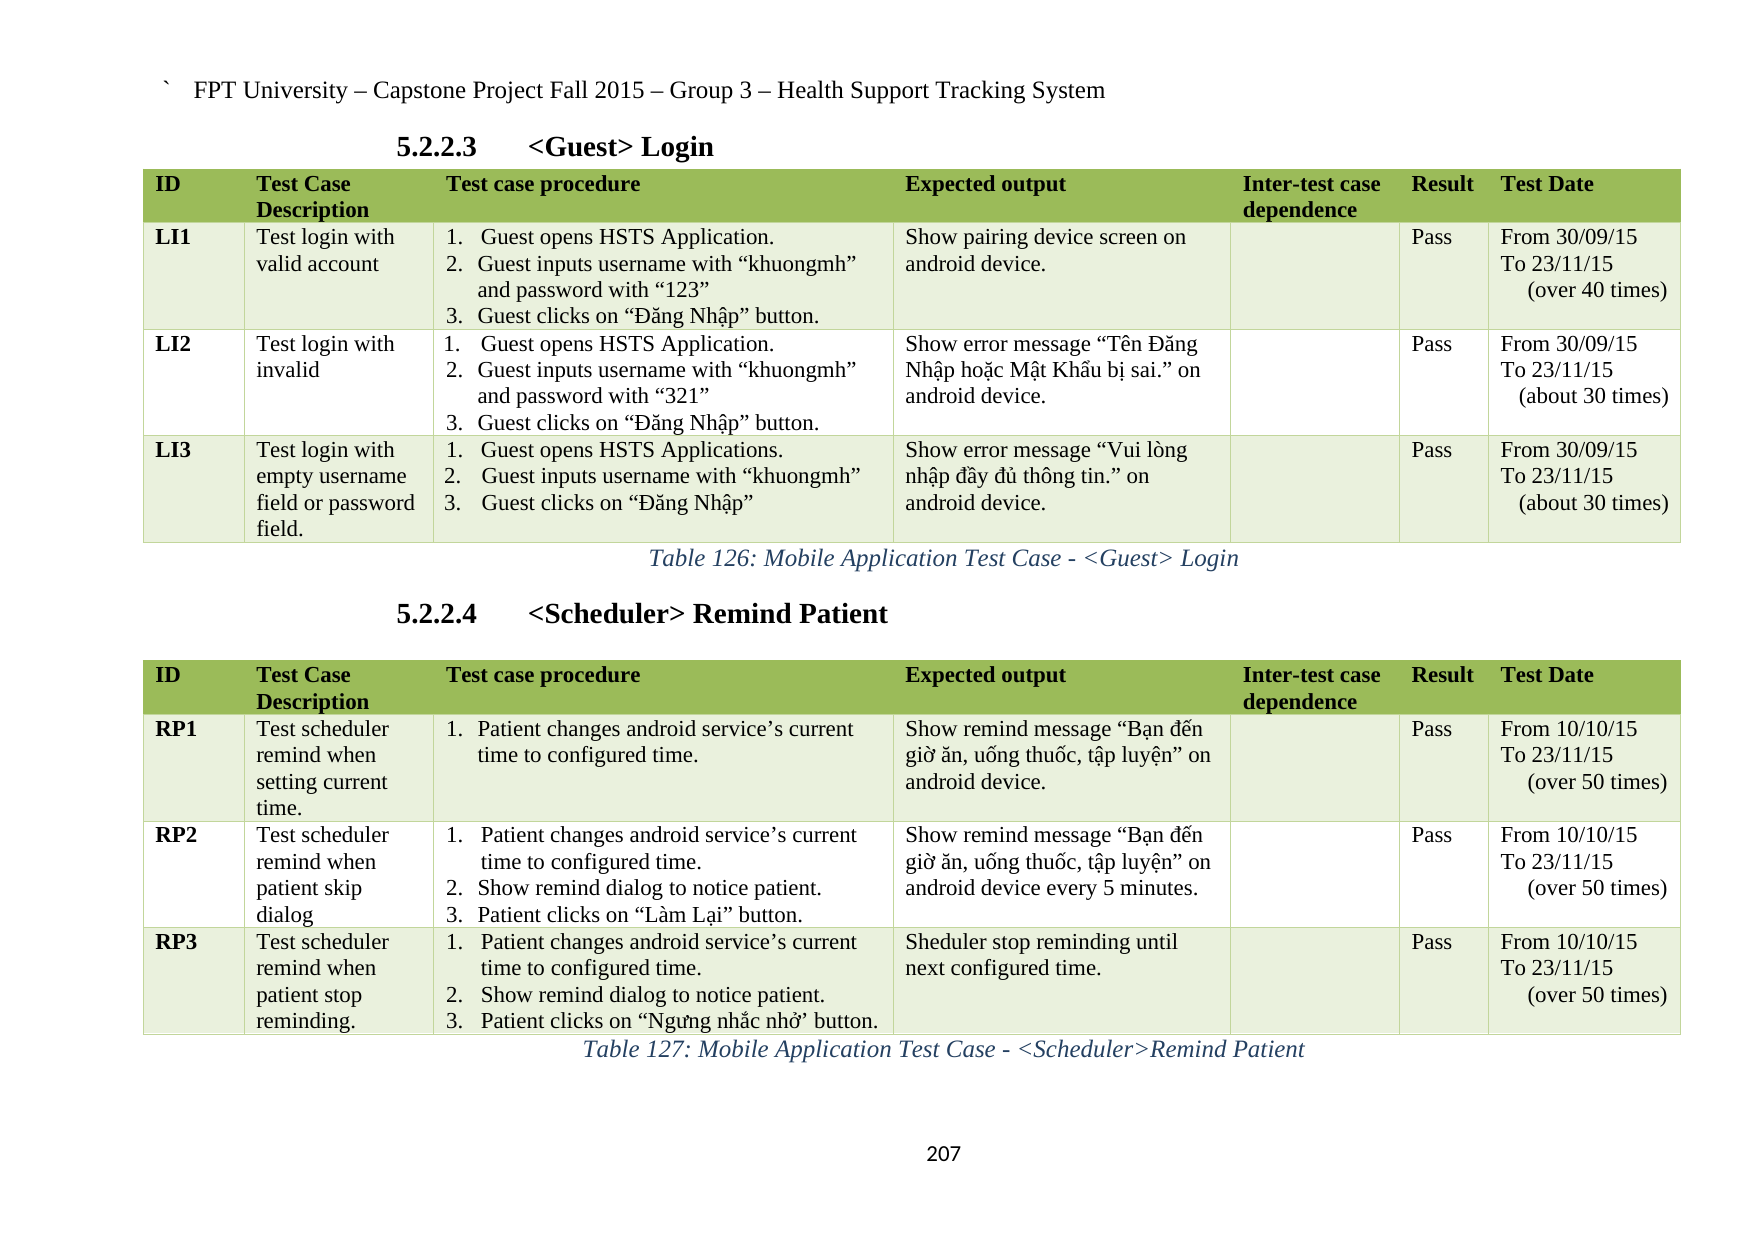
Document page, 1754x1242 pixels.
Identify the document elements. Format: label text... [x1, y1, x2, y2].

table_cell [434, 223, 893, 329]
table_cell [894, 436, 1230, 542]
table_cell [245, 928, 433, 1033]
subtitle <Guest> Login [396, 129, 1725, 162]
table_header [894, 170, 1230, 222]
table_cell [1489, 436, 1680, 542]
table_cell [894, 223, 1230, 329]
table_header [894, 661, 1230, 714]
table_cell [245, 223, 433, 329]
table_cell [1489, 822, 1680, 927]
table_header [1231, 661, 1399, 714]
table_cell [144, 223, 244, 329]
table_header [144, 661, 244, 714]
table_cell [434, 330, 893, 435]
text Table 126: Mobile Application Test Case - <Guest> Login [162, 543, 1725, 571]
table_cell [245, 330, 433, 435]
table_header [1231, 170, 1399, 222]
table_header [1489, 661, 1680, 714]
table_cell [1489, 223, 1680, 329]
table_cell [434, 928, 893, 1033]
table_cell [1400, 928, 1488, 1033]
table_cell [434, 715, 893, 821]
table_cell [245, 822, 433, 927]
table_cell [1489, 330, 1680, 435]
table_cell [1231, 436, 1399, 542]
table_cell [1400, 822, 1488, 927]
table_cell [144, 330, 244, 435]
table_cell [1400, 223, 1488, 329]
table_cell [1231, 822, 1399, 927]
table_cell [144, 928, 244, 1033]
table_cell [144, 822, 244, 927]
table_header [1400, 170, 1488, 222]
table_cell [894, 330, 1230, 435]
text Table 127: Mobile Application Test Case - <Scheduler>Remind Patient [162, 1034, 1725, 1063]
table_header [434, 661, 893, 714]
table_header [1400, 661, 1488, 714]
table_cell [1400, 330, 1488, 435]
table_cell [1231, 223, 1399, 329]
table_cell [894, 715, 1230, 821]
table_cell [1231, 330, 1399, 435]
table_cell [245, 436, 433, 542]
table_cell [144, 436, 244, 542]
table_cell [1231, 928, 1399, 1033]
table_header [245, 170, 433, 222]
subtitle <Scheduler> Remind Patient [396, 596, 1725, 630]
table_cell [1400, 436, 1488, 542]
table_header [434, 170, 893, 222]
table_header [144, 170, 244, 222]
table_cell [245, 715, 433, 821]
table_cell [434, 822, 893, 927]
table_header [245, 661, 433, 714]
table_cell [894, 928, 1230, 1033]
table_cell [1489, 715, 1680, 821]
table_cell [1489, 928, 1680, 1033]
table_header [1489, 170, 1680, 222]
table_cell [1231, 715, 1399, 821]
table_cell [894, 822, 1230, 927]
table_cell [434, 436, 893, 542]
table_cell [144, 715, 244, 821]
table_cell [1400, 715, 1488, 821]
